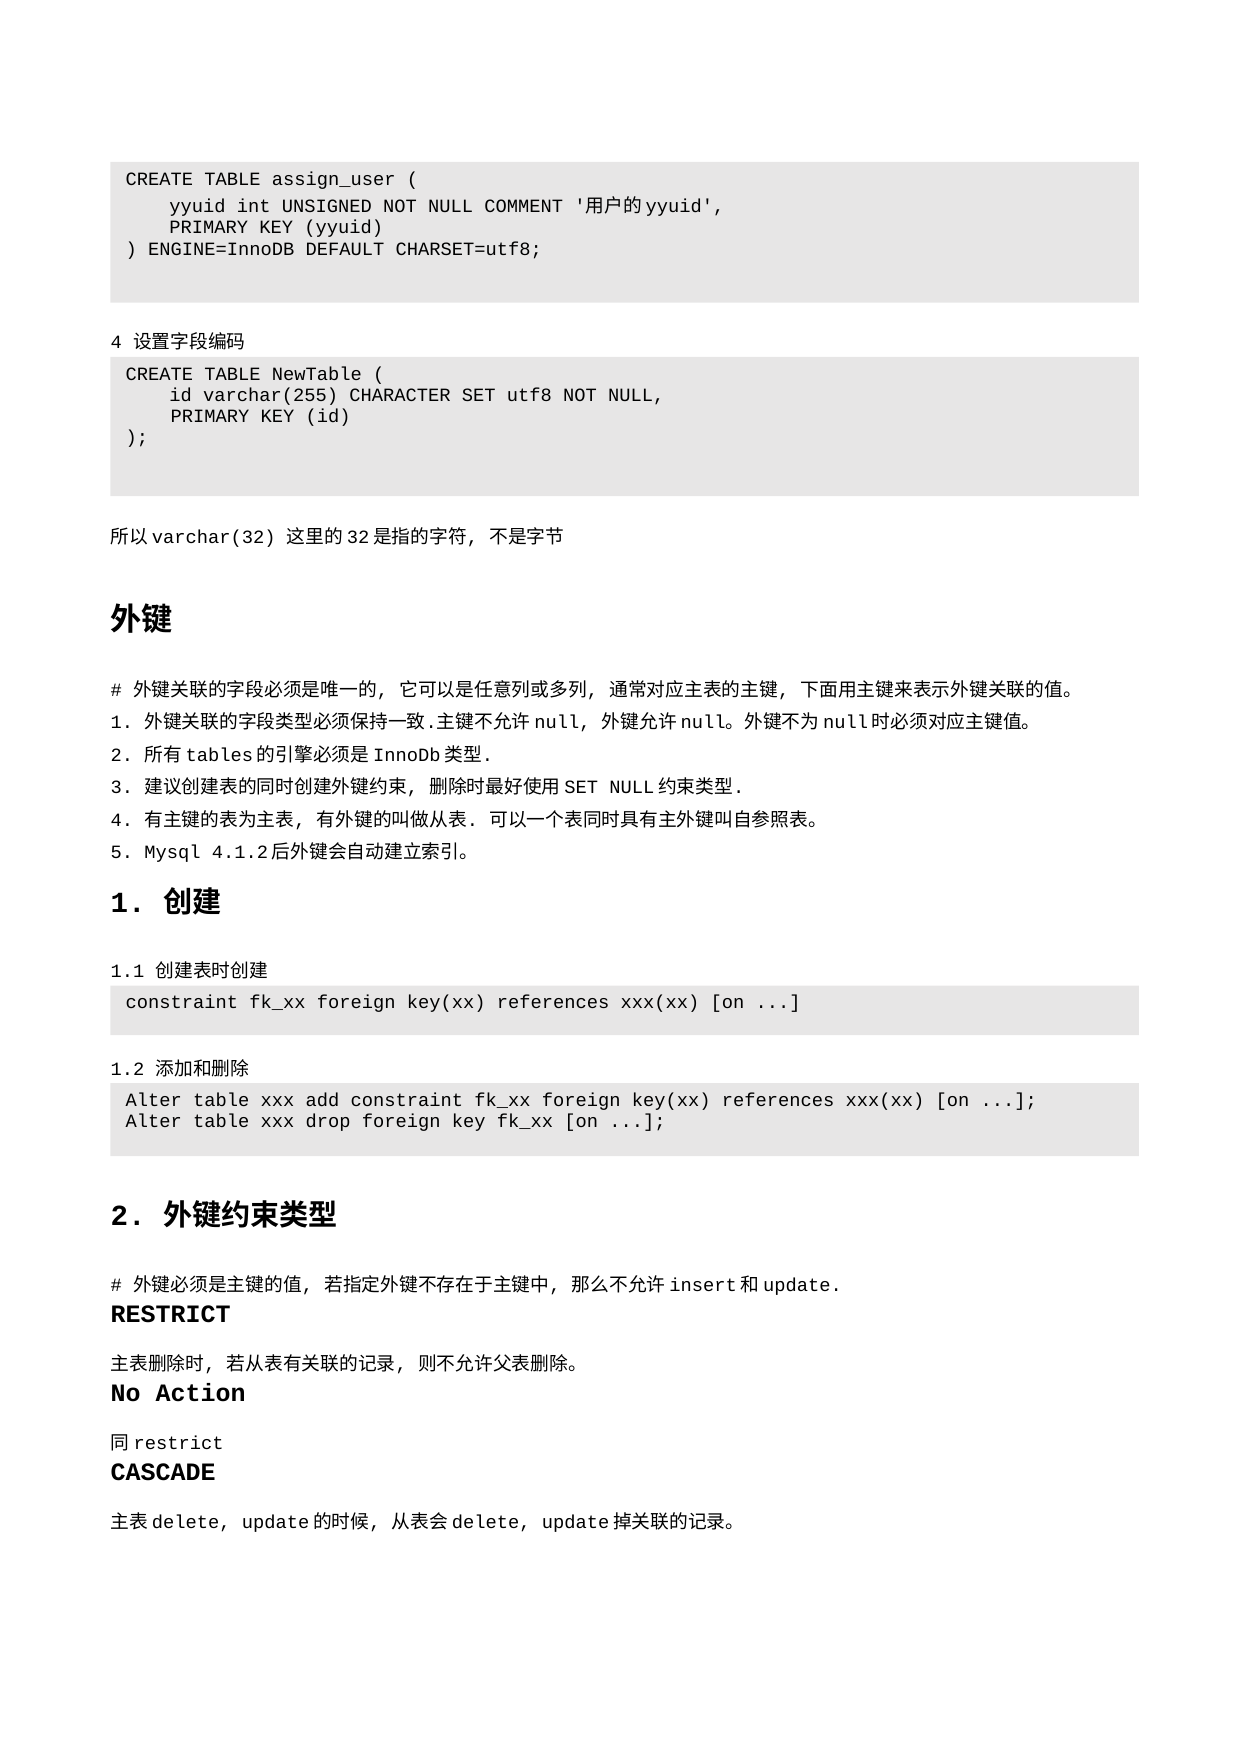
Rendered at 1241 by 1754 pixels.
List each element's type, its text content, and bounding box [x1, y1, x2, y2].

subtitle 外键 [110, 584, 1139, 649]
list 1.2 添加和删除 [110, 1051, 1139, 1083]
subtitle 创建 [110, 867, 1139, 932]
text # 外键必须是主键的值, 若指定外键不存在于主键中, 那么不允许insert和update. [110, 1267, 1139, 1299]
text # 外键关联的字段必须是唯一的, 它可以是任意列或多列, 通常对应主表的主键, 下面用主键来表示外键关联的值。 [110, 672, 1139, 704]
subtitle No Action [110, 1379, 1139, 1411]
list 有主键的表为主表, 有外键的叫做从表. 可以一个表同时具有主外键叫自参照表。 [110, 802, 1139, 834]
text 同 restrict [110, 1425, 1139, 1458]
list 建议创建表的同时创建外键约束, 删除时最好使用SET NULL约束类型. [110, 769, 1139, 802]
subtitle 2. 外键约束类型 [110, 1181, 1139, 1246]
text 主表delete, update的时候, 从表会delete, update掉关联的记录。 [110, 1504, 1139, 1537]
subtitle CASCADE [110, 1458, 1139, 1490]
text 所以varchar(32) 这里的32是指的字符, 不是字节 [110, 519, 1139, 552]
text 4 设置字段编码 [110, 324, 1139, 356]
list 所有tables的引擎必须是InnoDb类型. [110, 737, 1139, 769]
list 外键关联的字段类型必须保持一致.主键不允许null, 外键允许null。外键不为null时必须对应主键值。 [110, 704, 1139, 737]
list 1.1 创建表时创建 [110, 953, 1139, 985]
text 主表删除时, 若从表有关联的记录, 则不允许父表删除。 [110, 1346, 1139, 1379]
subtitle RESTRICT [110, 1299, 1139, 1332]
list Mysql 4.1.2后外键会自动建立索引。 [110, 834, 1139, 867]
